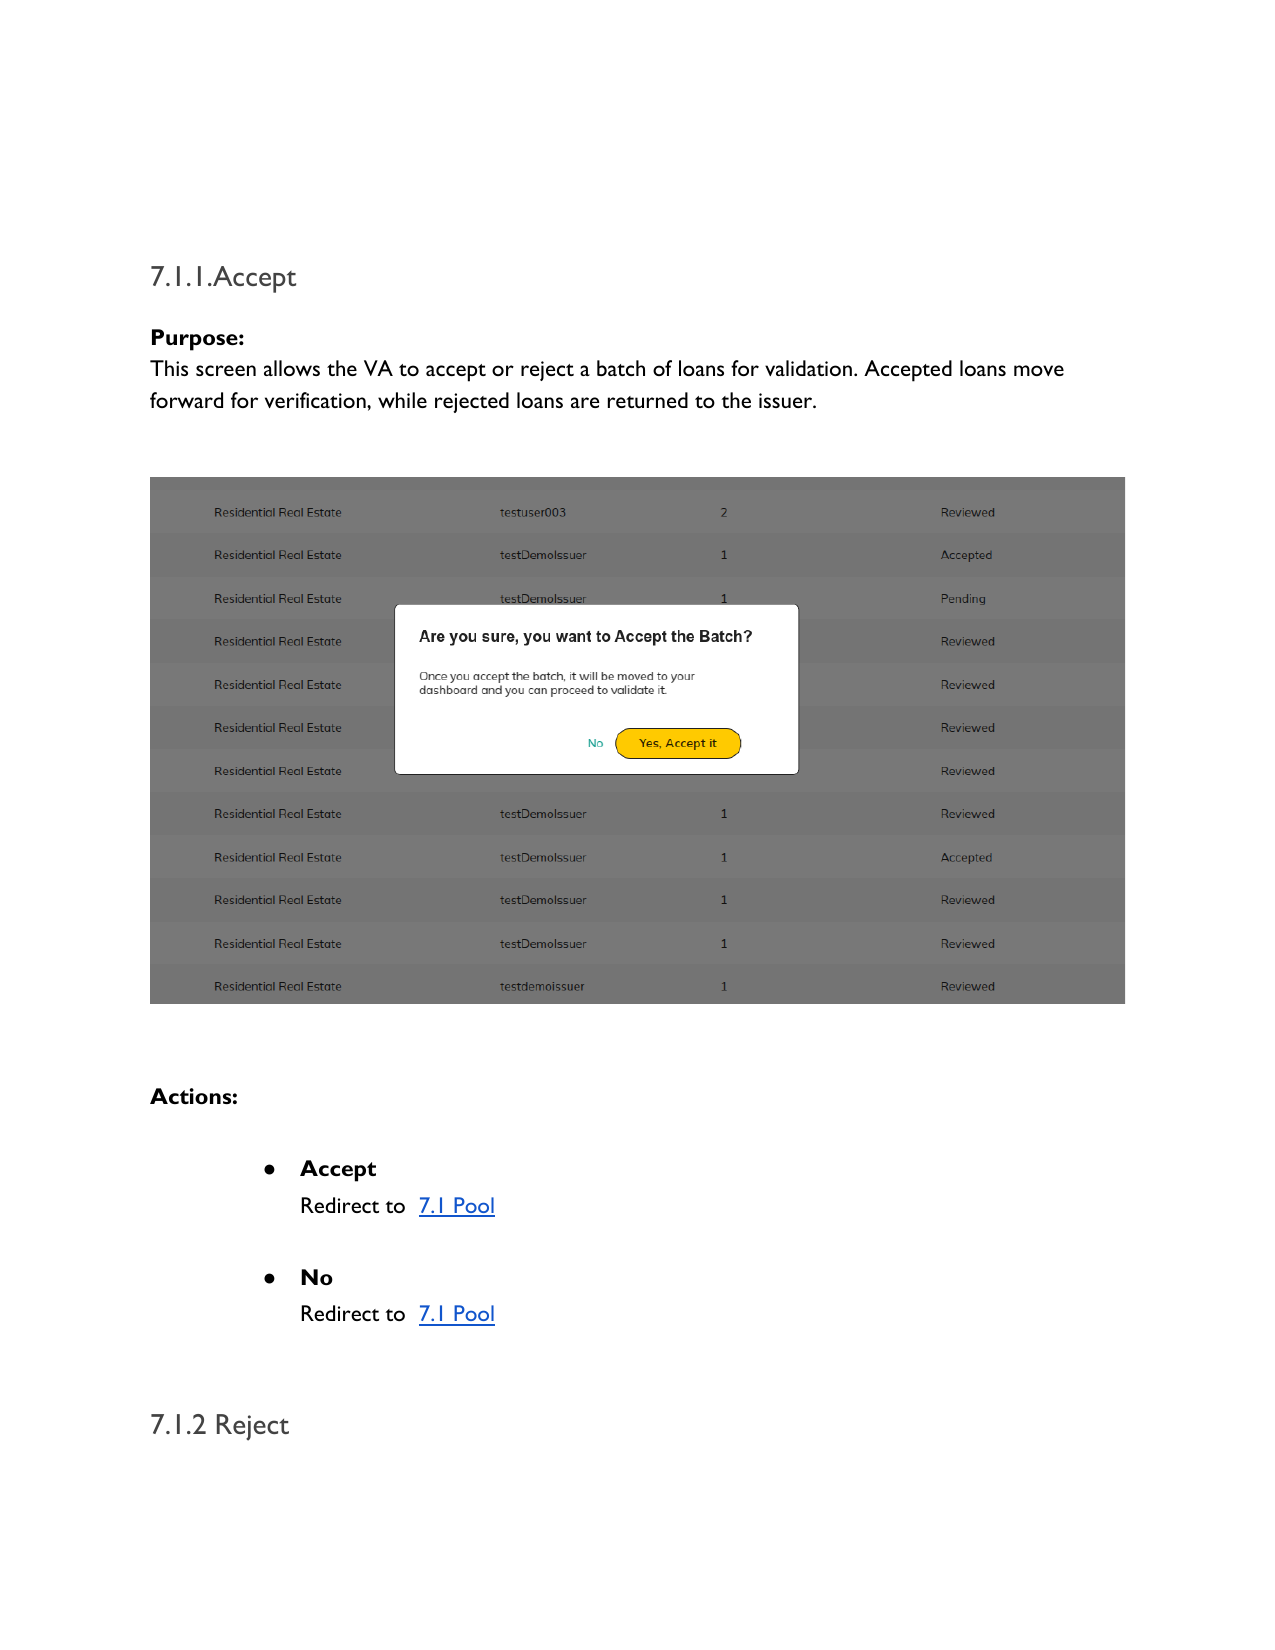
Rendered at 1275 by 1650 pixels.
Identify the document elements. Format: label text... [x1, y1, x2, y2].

text Redirect to 7.1 Pool [300, 1189, 1125, 1221]
list Accept [262, 1153, 1125, 1184]
list No [262, 1262, 1125, 1293]
subtitle 7.1.1.Accept [150, 256, 1125, 296]
text Purpose: This screen allows the VA to accept or reject a batch of loans for validation. Accepted loans move forward for verification, while rejected loans are returned to the issuer. [150, 321, 1125, 416]
picture [150, 477, 1125, 1004]
subtitle 7.1.2 Reject [150, 1404, 1125, 1444]
text Redirect to 7.1 Pool [300, 1298, 1125, 1329]
text Actions: [150, 1080, 1125, 1112]
